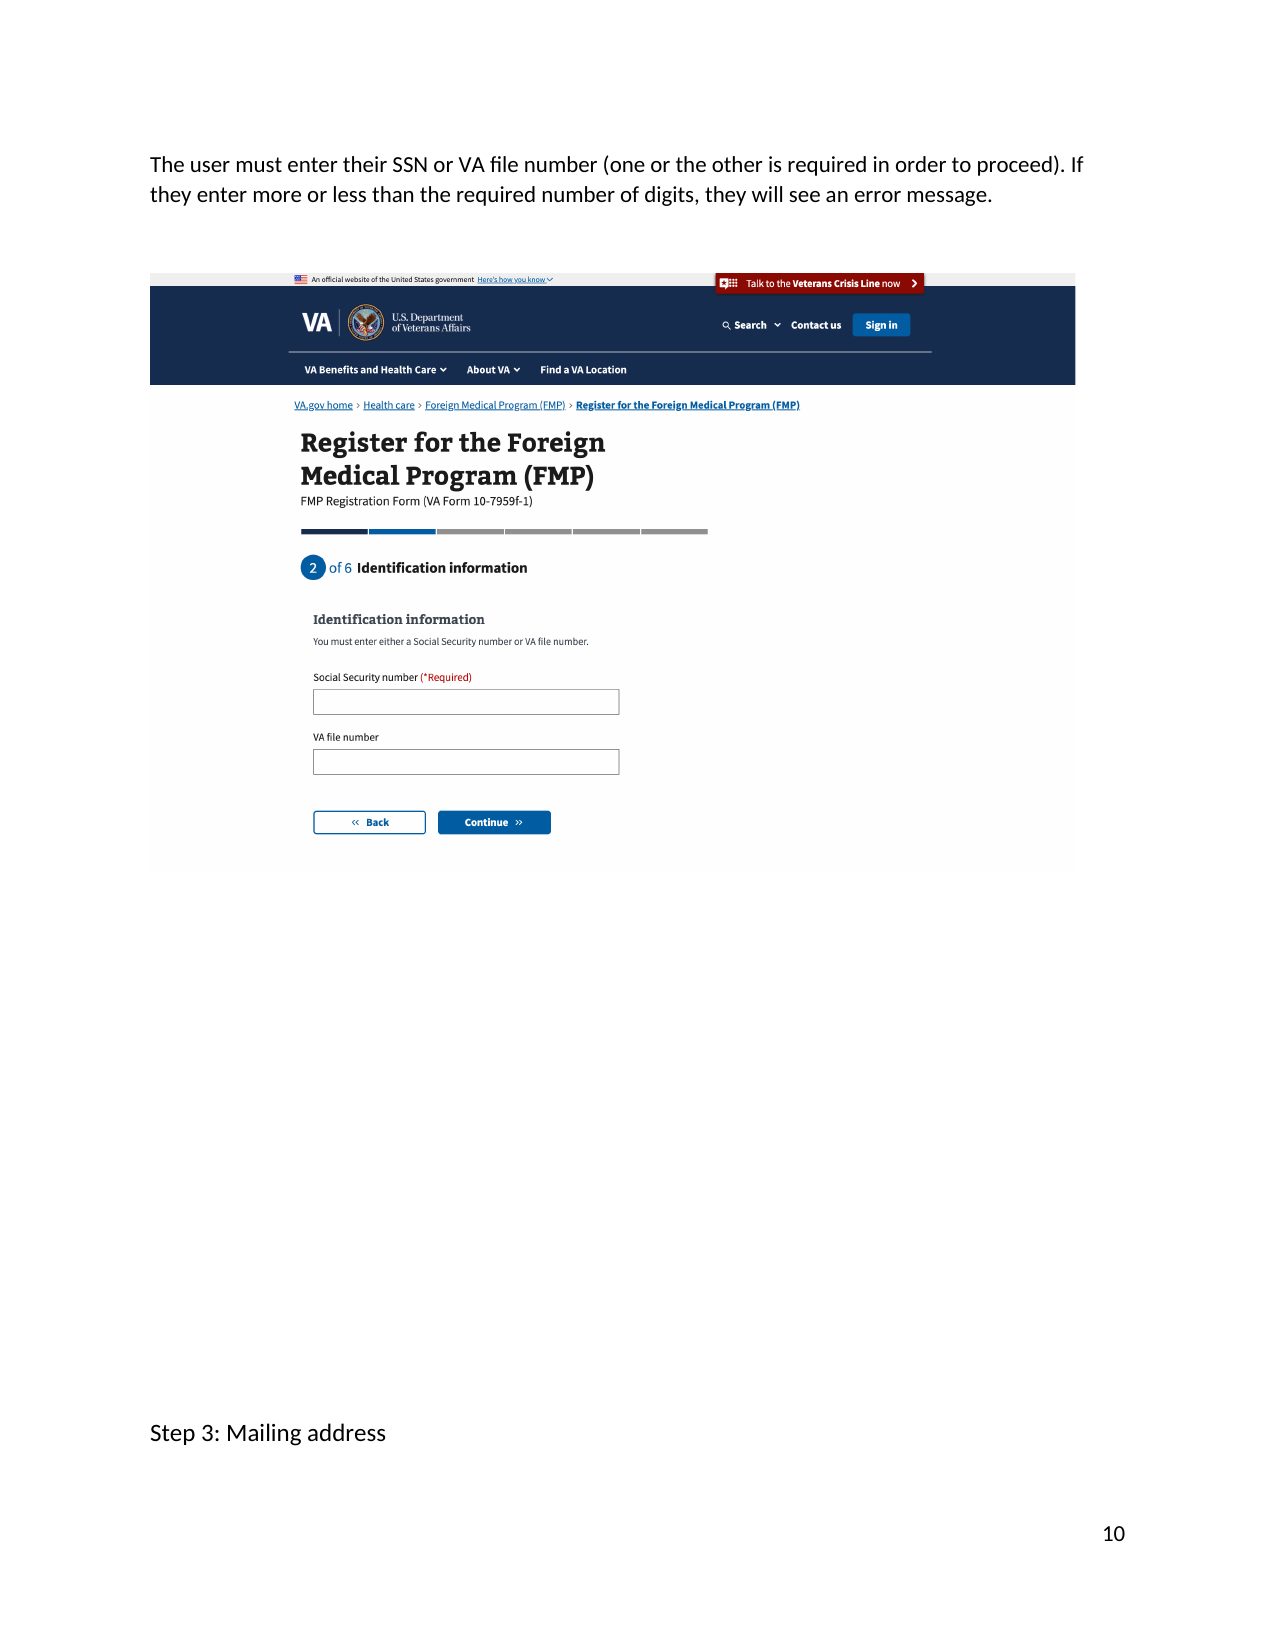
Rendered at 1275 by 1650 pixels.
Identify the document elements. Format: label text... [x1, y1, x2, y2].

subtitle Step 3: Mailing address [150, 1417, 1125, 1448]
text The user must enter their SSN or VA file number (one or the other is required in order to proceed). If they enter more or less than the required number of digits, they will see an error message. [150, 150, 1125, 208]
picture [150, 273, 1076, 871]
